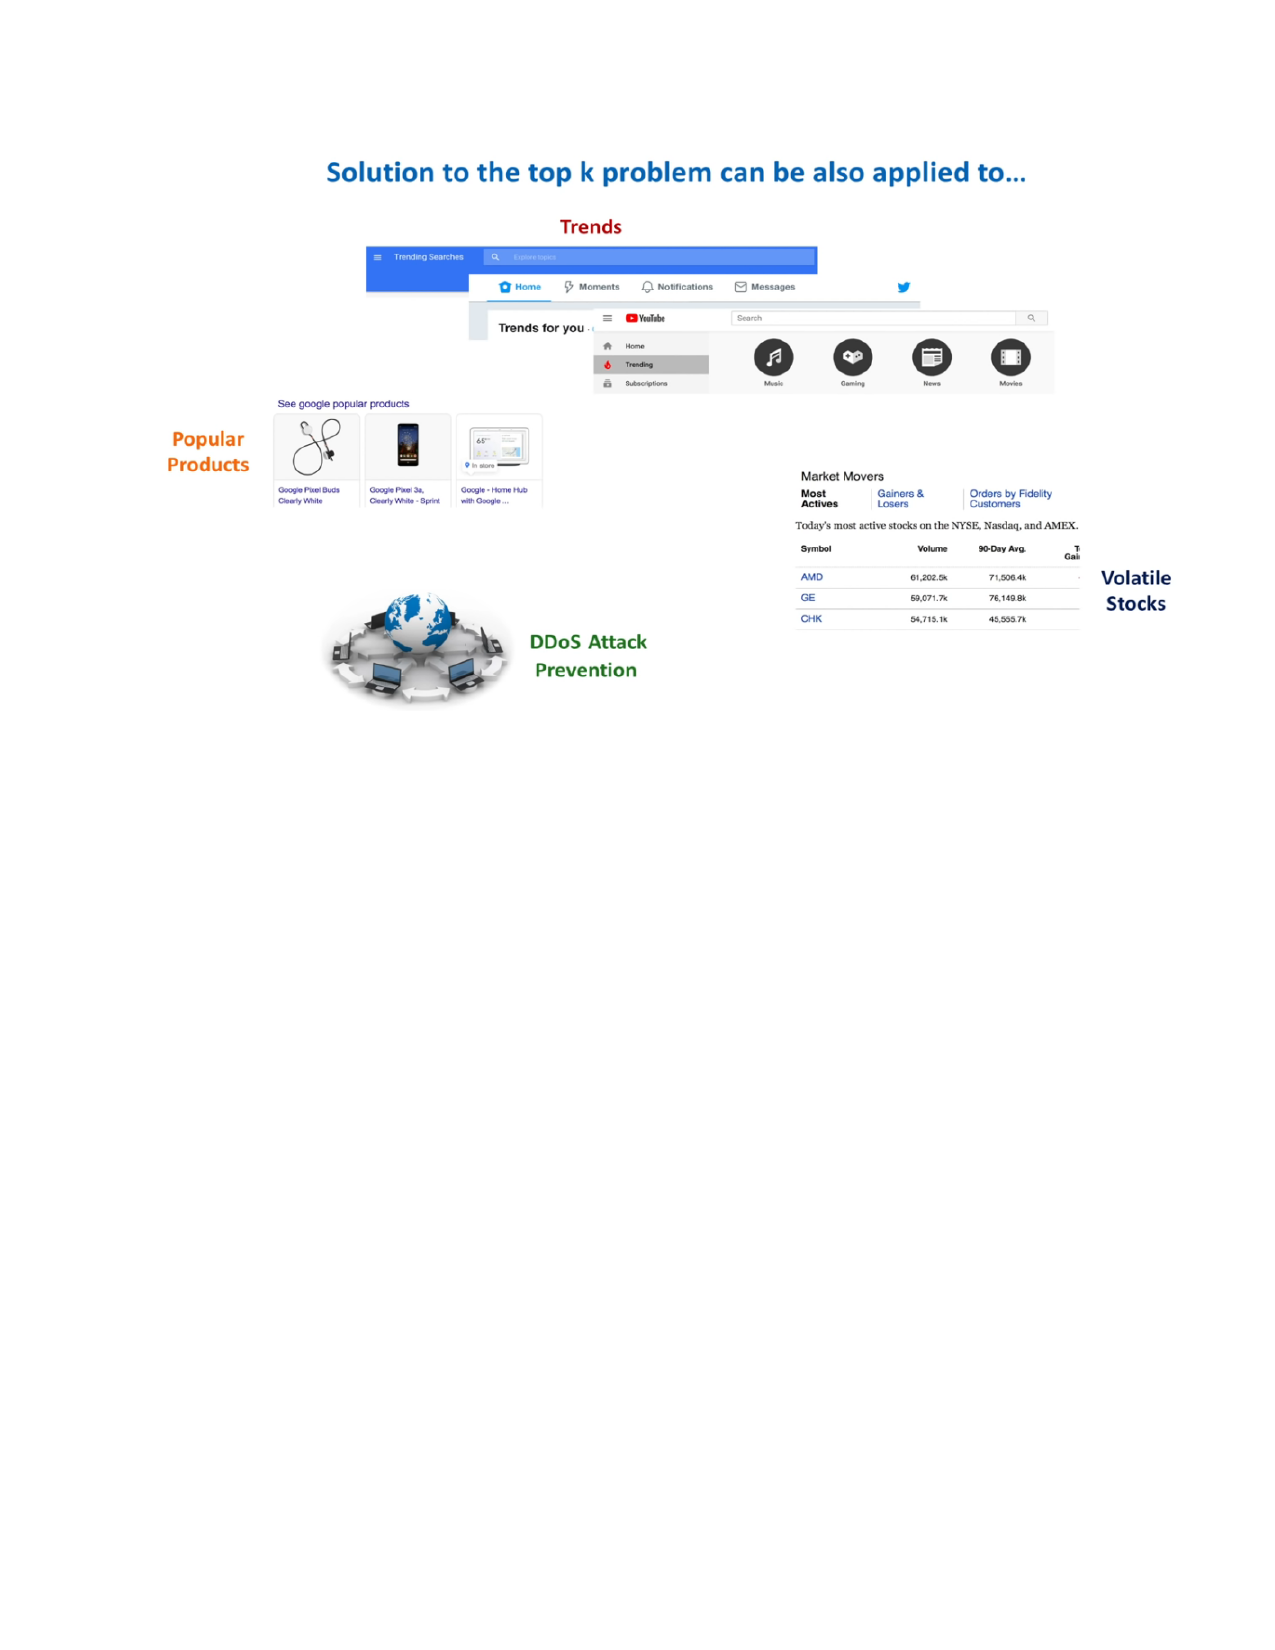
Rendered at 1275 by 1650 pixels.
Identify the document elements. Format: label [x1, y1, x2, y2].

picture [150, 150, 1178, 711]
